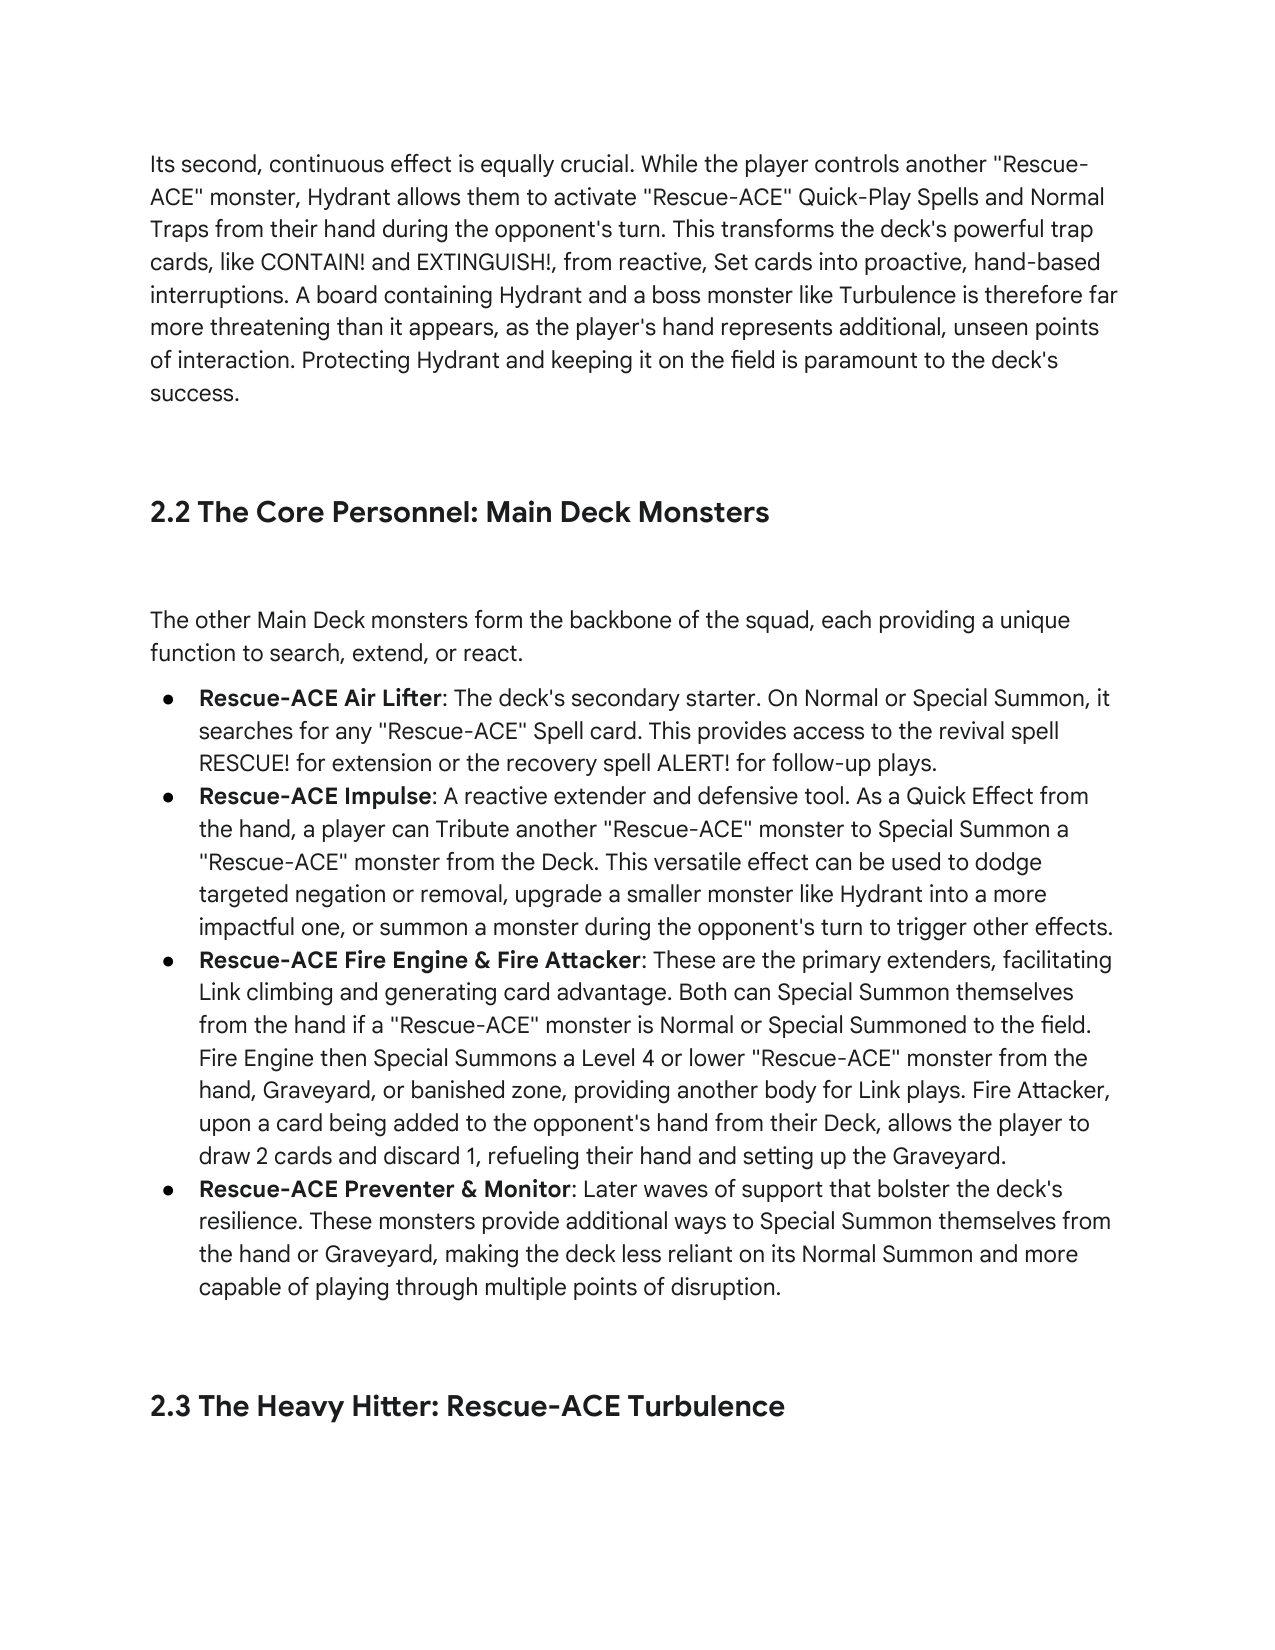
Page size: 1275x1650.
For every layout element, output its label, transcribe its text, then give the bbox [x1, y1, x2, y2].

list Rescue-ACE Air Lifter: The deck's secondary starter. On Normal or Special Summon, it searches for any "Rescue-ACE" Spell card. This provides access to the revival spell RESCUE! for extension or the recovery spell ALERT! for follow-up plays. [161, 684, 1125, 778]
subtitle 2.3 The Heavy Hitter: Rescue-ACE Turbulence [150, 1388, 1125, 1425]
text Its second, continuous effect is equally crucial. While the player controls another "Rescue-ACE" monster, Hydrant allows them to activate "Rescue-ACE" Quick-Play Spells and Normal Traps from their hand during the opponent's turn. This transforms the deck's powerful trap cards, like CONTAIN! and EXTINGUISH!, from reactive, Set cards into proactive, hand-based interruptions. A board containing Hydrant and a boss monster like Turbulence is therefore far more threatening than it appears, as the player's hand represents additional, unseen points of interaction. Protecting Hydrant and keeping it on the field is paramount to the deck's success. [150, 150, 1125, 408]
list Rescue-ACE Impulse: A reactive extender and defensive tool. As a Quick Effect from the hand, a player can Tribute another "Rescue-ACE" monster to Special Summon a "Rescue-ACE" monster from the Deck. This versatile effect can be used to dodge targeted negation or removal, upgrade a smaller monster like Hydrant into a more impactful one, or summon a monster during the opponent's turn to trigger other effects. [161, 782, 1125, 942]
list Rescue-ACE Preventer & Monitor: Later waves of support that bolster the deck's resilience. These monsters provide additional ways to Special Summon themselves from the hand or Graveyard, making the deck less reliant on its Normal Summon and more capable of playing through multiple points of disruption. [161, 1175, 1125, 1302]
list Rescue-ACE Fire Engine & Fire Attacker: These are the primary extenders, facilitating Link climbing and generating card advantage. Both can Special Summon themselves from the hand if a "Rescue-ACE" monster is Normal or Special Summoned to the field. Fire Engine then Special Summons a Level 4 or lower "Rescue-ACE" monster from the hand, Graveyard, or banished zone, providing another body for Link plays. Fire Attacker, upon a card being added to the opponent's hand from their Deck, allows the player to draw 2 cards and discard 1, refueling their hand and setting up the Graveyard. [161, 946, 1125, 1171]
subtitle 2.2 The Core Personnel: Main Deck Monsters [150, 494, 1125, 531]
text The other Main Deck monsters form the backbone of the squad, each providing a unique function to search, extend, or react. [150, 606, 1125, 668]
